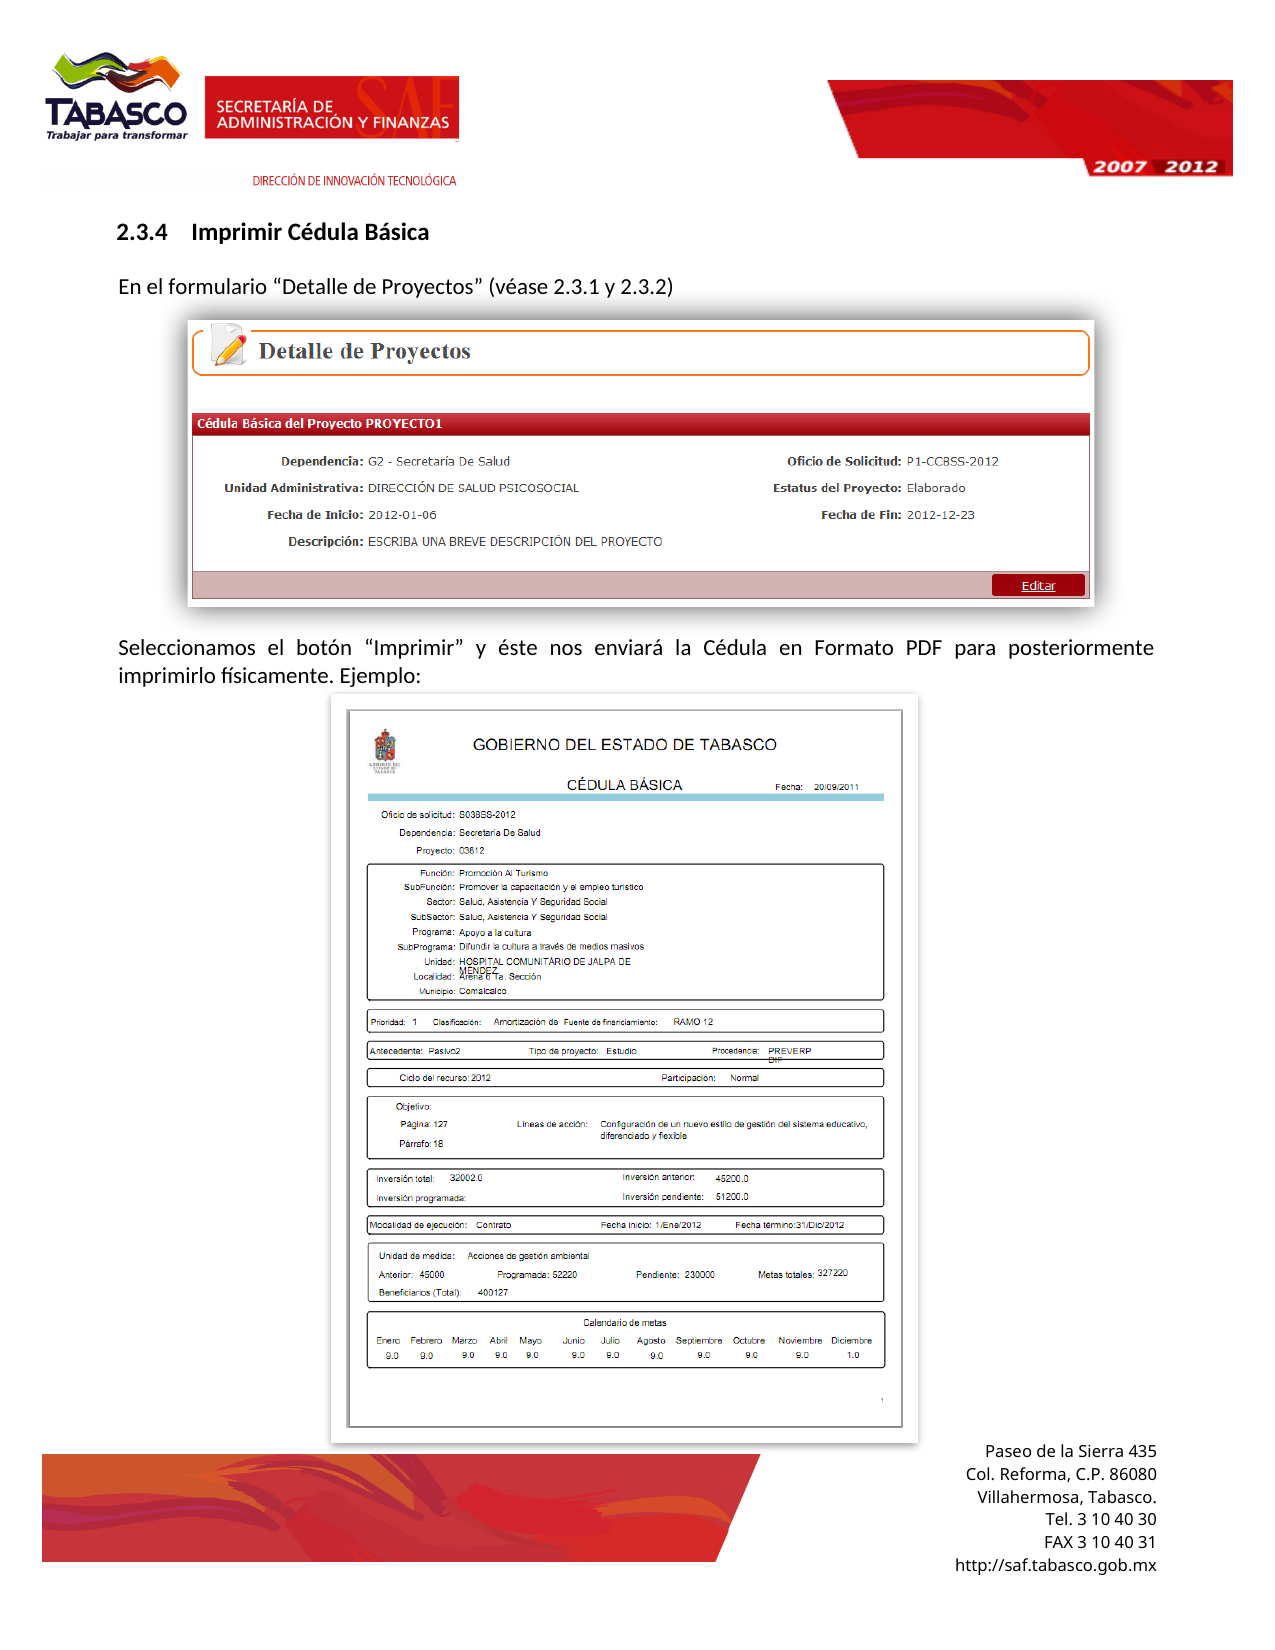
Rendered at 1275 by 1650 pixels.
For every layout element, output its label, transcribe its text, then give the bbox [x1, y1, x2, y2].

picture [346, 709, 903, 1428]
text Seleccionamos el botón “Imprimir” y éste nos enviará la Cédula en Formato PDF para posteriormente imprimirlo físicamente. Ejemplo: [118, 633, 1157, 689]
picture [40, 167, 460, 187]
picture [825, 80, 1233, 178]
list Imprimir Cédula Básica [116, 216, 1144, 247]
text En el formulario “Detalle de Proyectos” (véase 2.3.1 y 2.3.2) [118, 272, 1157, 300]
picture [39, 43, 460, 142]
picture [40, 1453, 769, 1564]
picture [187, 320, 1095, 607]
